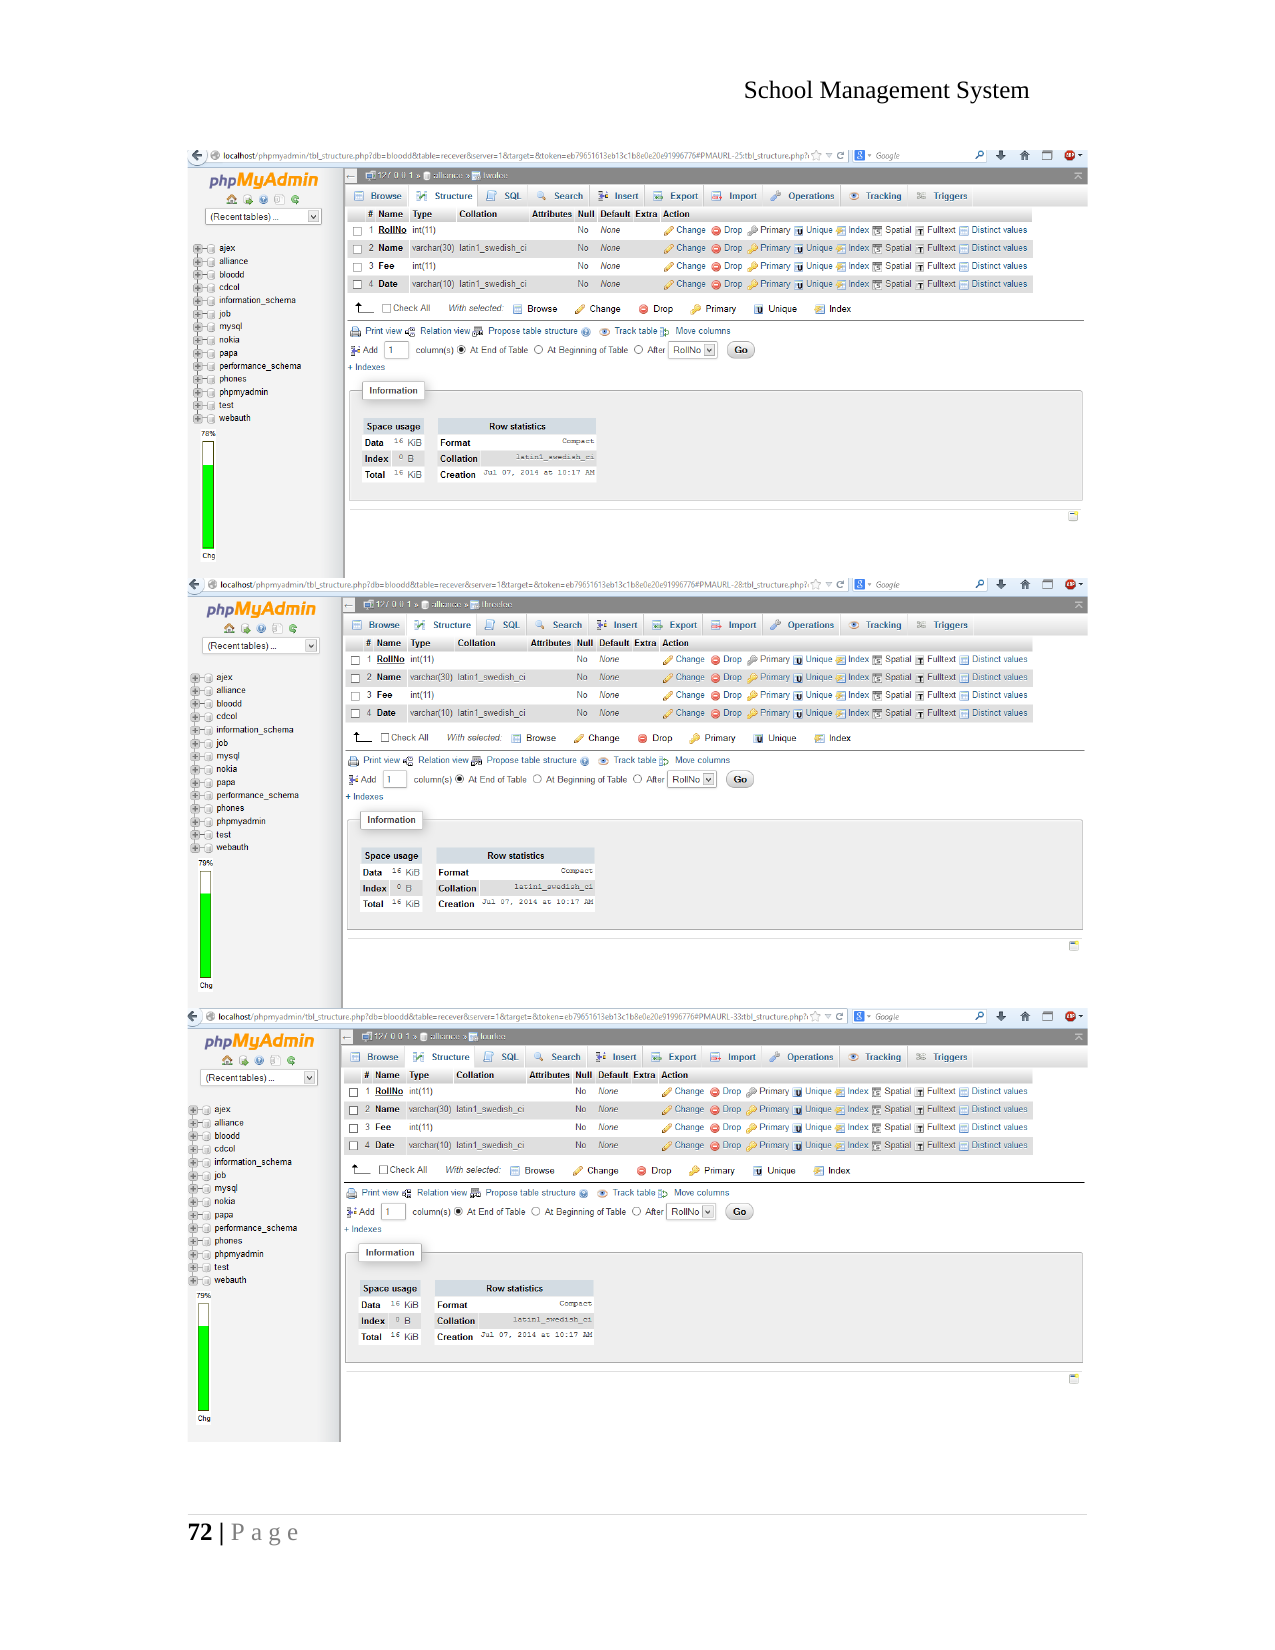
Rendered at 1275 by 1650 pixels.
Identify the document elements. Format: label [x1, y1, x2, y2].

picture [187, 150, 1088, 1442]
